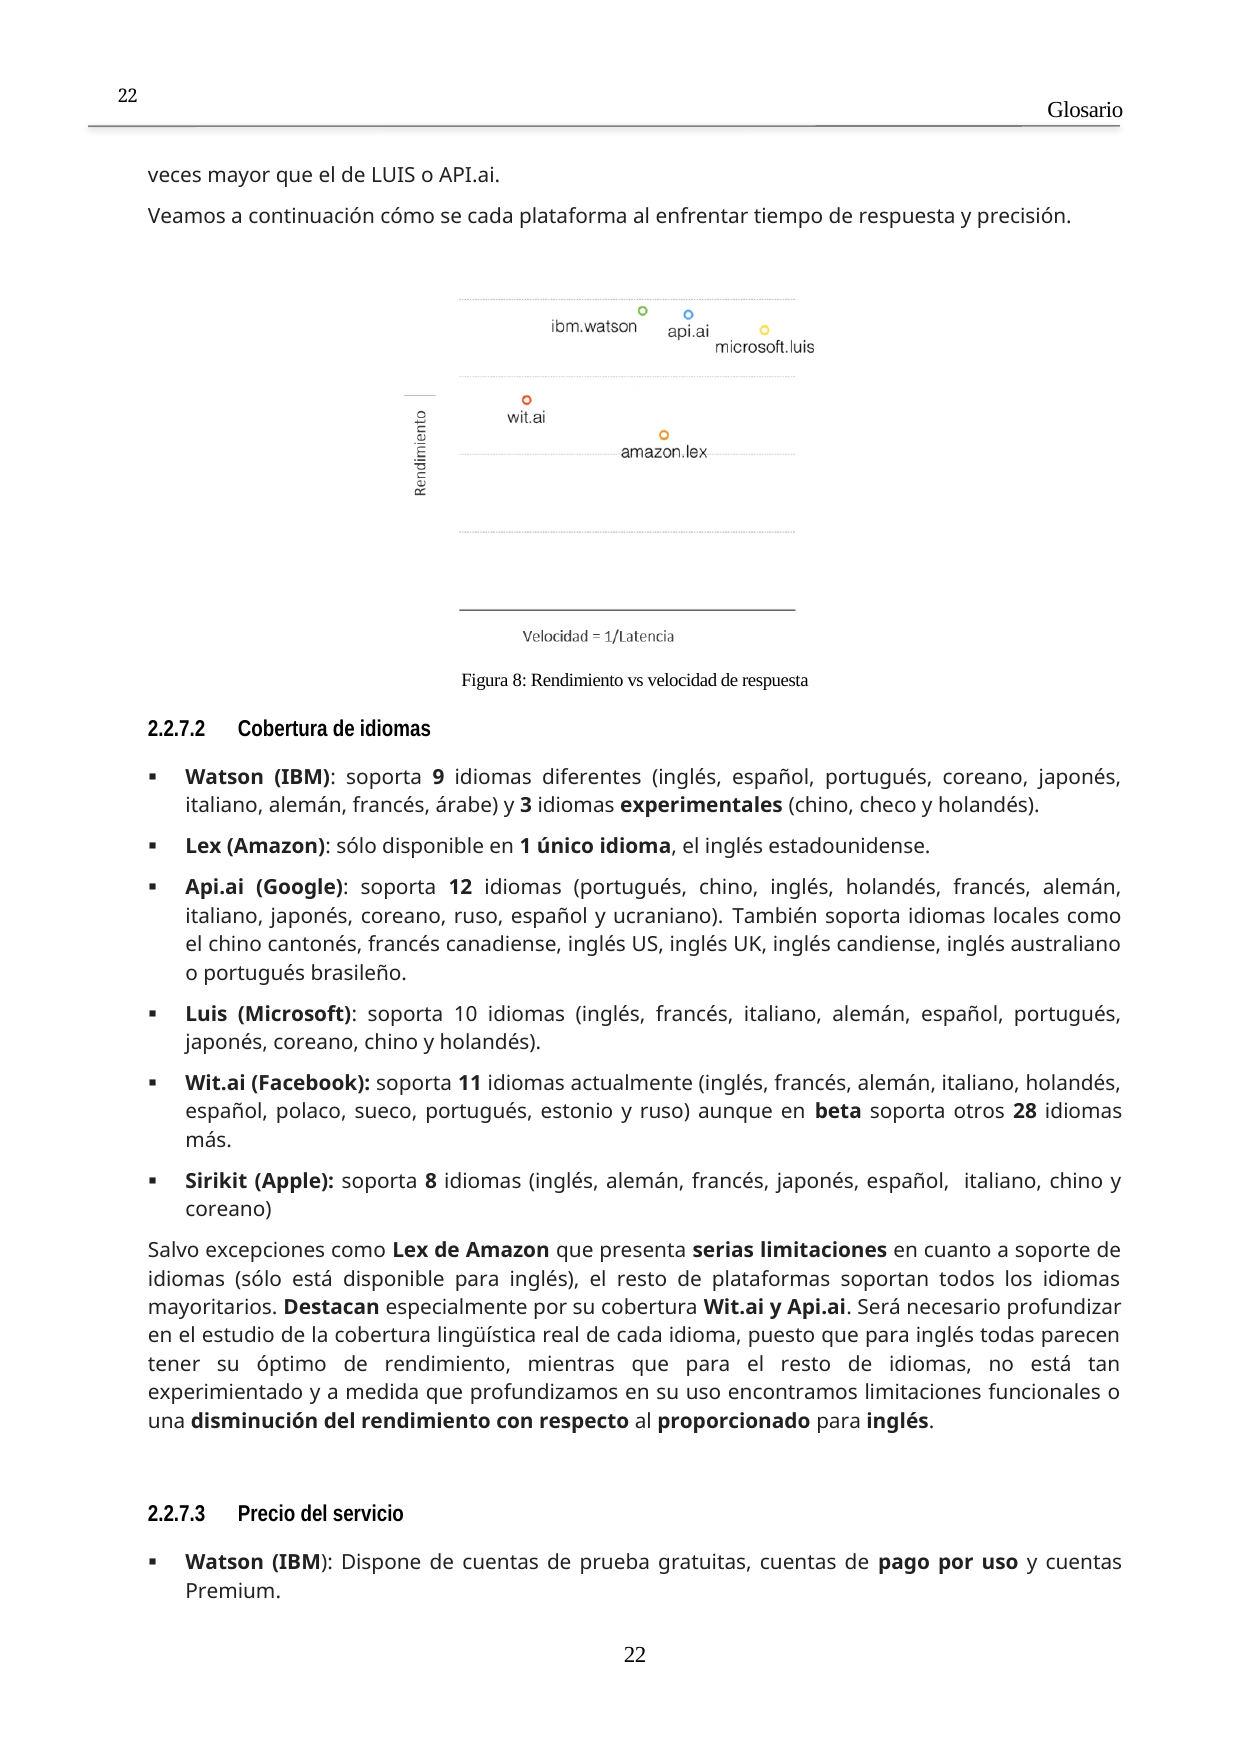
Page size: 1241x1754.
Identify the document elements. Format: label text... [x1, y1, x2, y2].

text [148, 160, 1122, 188]
list Lex (Amazon): sólo disponible en 1 único idioma, el inglés estadounidense. [148, 832, 1122, 860]
list Watson (IBM): Dispone de cuentas de prueba gratuitas, cuentas de pago por uso y cuentas Premium. [148, 1547, 1122, 1604]
list Api.ai (Google): soporta 12 idiomas (portugués, chino, inglés, holandés, francés, alemán, italiano, japonés, coreano, ruso, español y ucraniano). También soporta idiomas locales como el chino cantonés, francés canadiense, inglés US, inglés UK, inglés candiense, inglés australiano o portugués brasileño. [148, 872, 1122, 986]
list Luis (Microsoft): soporta 10 idiomas (inglés, francés, italiano, alemán, español, portugués, japonés, coreano, chino y holandés). [148, 999, 1122, 1056]
list Wit.ai (Facebook): soporta 11 idiomas actualmente (inglés, francés, alemán, italiano, holandés, español, polaco, sueco, portugués, estonio y ruso) aunque en beta soporta otros 28 idiomas más. [148, 1068, 1122, 1153]
subtitle Precio del servicio [148, 1500, 1122, 1527]
list Watson (IBM): soporta 9 idiomas diferentes (inglés, español, portugués, coreano, japonés, italiano, alemán, francés, árabe) y 3 idiomas experimentales (chino, checo y holandés). [148, 762, 1122, 819]
list Sirikit (Apple): soporta 8 idiomas (inglés, alemán, francés, japonés, español, italiano, chino y coreano) [148, 1166, 1122, 1223]
text Salvo excepciones como Lex de Amazon que presenta serias limitaciones en cuanto a soporte de idiomas (sólo está disponible para inglés), el resto de plataformas soportan todos los idiomas mayoritarios. Destacan especialmente por su cobertura Wit.ai y Api.ai. Será necesario profundizar en el estudio de la cobertura lingüística real de cada idioma, puesto que para inglés todas parecen tener su óptimo de rendimiento, mientras que para el resto de idiomas, no está tan experimientado y a medida que profundizamos en su uso encontramos limitaciones funcionales o una disminución del rendimiento con respecto al proporcionado para inglés. [148, 1235, 1122, 1434]
subtitle Cobertura de idiomas [148, 715, 1122, 741]
text Veamos a continuación cómo se cada plataforma al enfrentar tiempo de respuesta y precisión. [148, 201, 1122, 229]
picture [403, 280, 866, 656]
